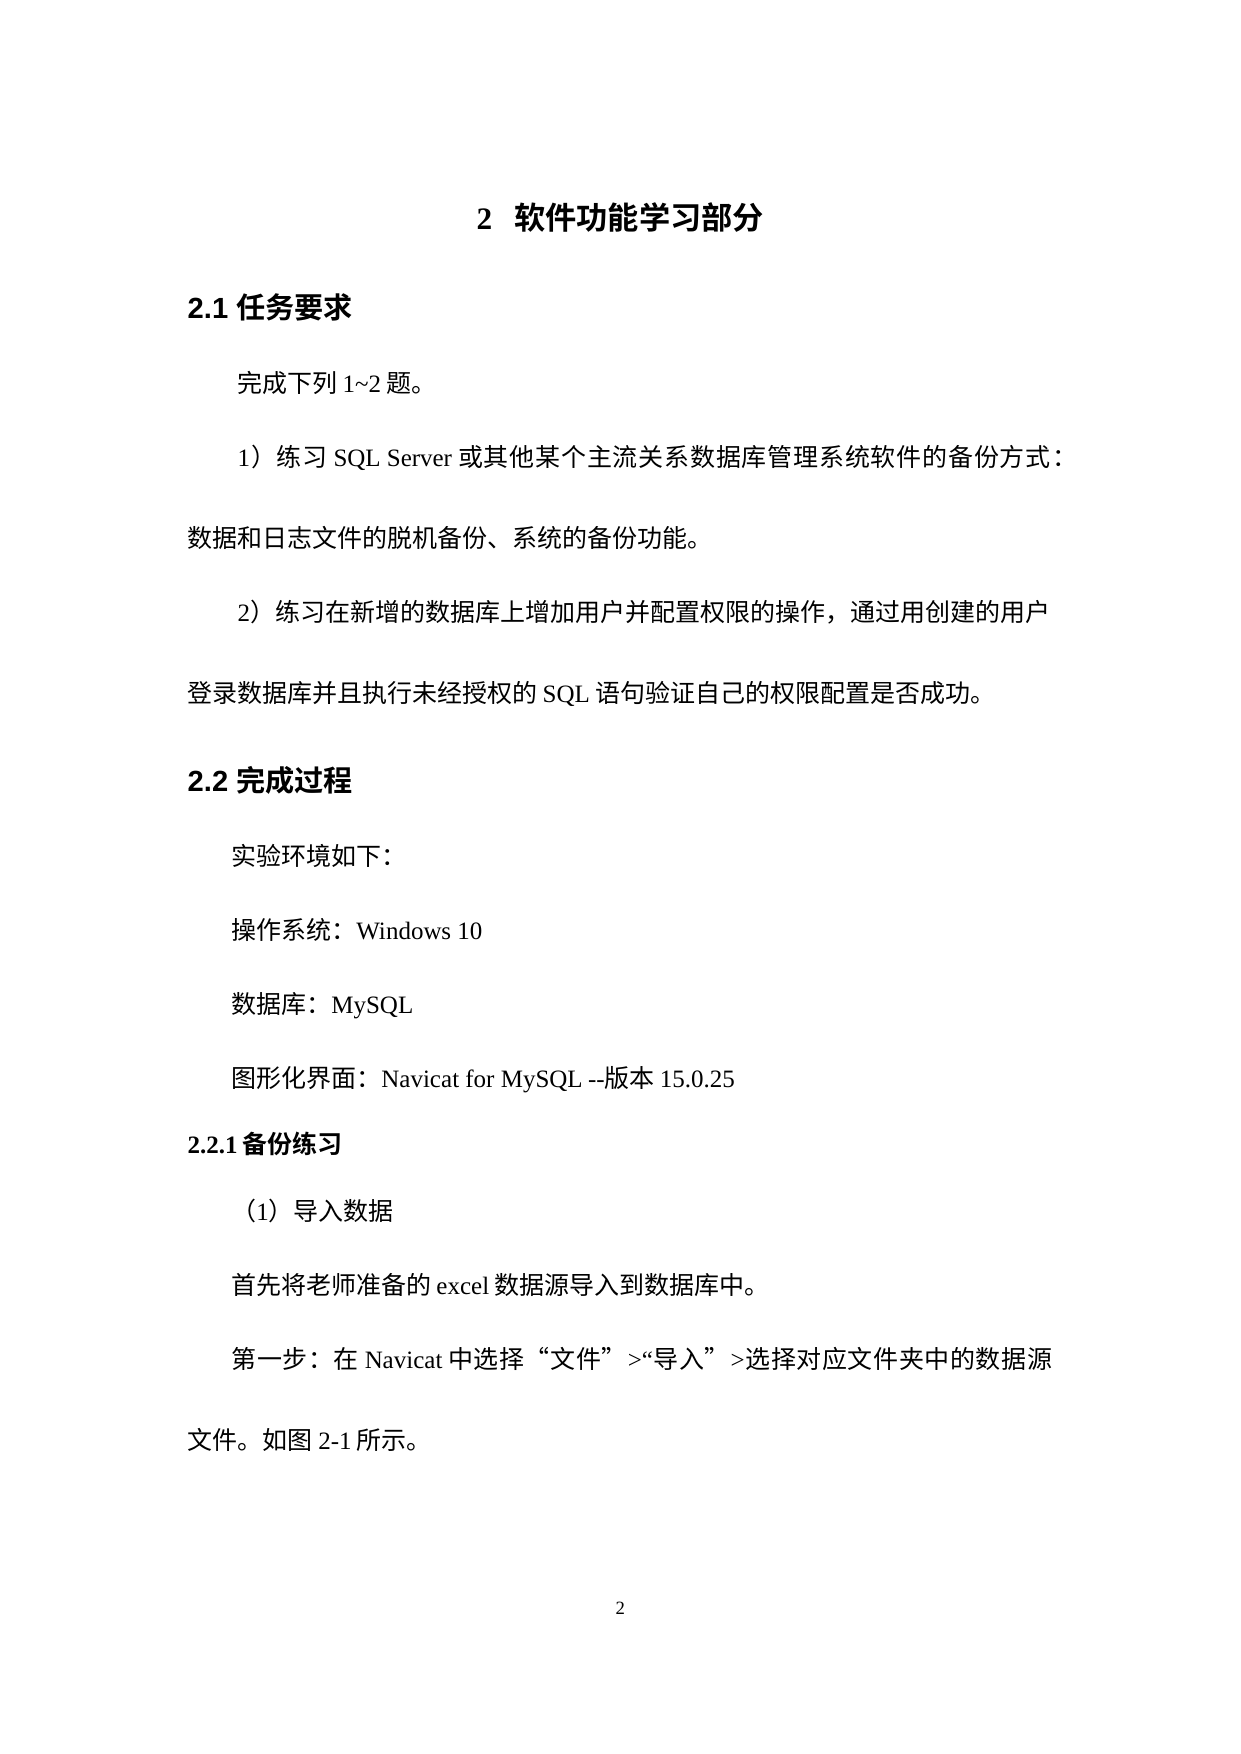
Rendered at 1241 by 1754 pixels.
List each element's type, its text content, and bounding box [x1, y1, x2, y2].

text 操作系统：Windows 10 [187, 896, 1053, 961]
text 实验环境如下： [187, 822, 1053, 887]
text 第一步：在Navicat中选择“文件”>“导入”>选择对应文件夹中的数据源文件。如图 2-1所示。 [187, 1325, 1053, 1471]
text 完成下列1~2题。 [187, 349, 1053, 414]
subtitle 2.2 完成过程 [187, 746, 1053, 811]
text 1）练习SQL Server或其他某个主流关系数据库管理系统软件的备份方式：数据和日志文件的脱机备份、系统的备份功能。 [187, 423, 1053, 569]
subtitle 2.1 任务要求 [187, 273, 1053, 338]
subtitle 2.2.1备份练习 [187, 1124, 1053, 1160]
text 首先将老师准备的excel数据源导入到数据库中。 [187, 1251, 1053, 1316]
text 图形化界面：Navicat for MySQL --版本15.0.25 [187, 1044, 1053, 1109]
text 数据库：MySQL [187, 970, 1053, 1035]
text 2）练习在新增的数据库上增加用户并配置权限的操作，通过用创建的用户登录数据库并且执行未经授权的SQL语句验证自己的权限配置是否成功。 [187, 578, 1053, 724]
text （1）导入数据 [187, 1177, 1053, 1242]
subtitle 软件功能学习部分 [187, 183, 1053, 248]
